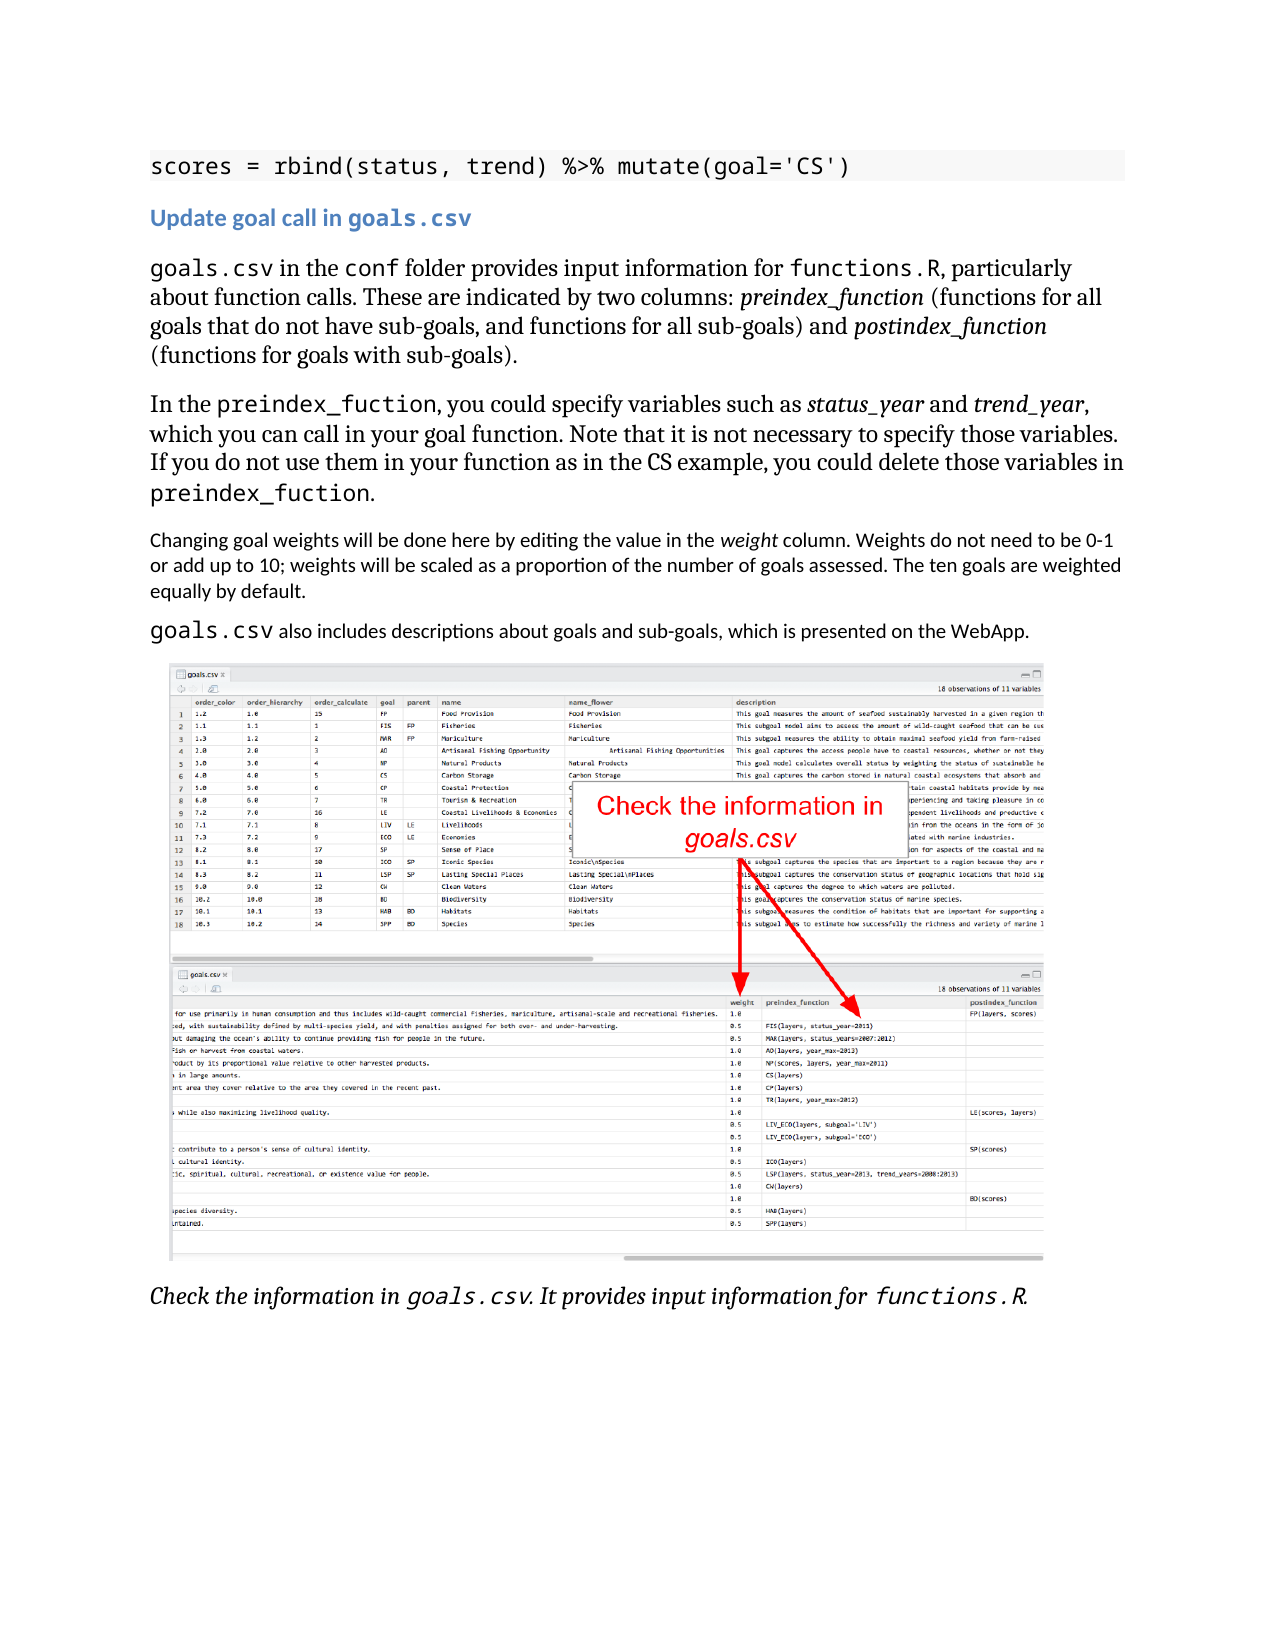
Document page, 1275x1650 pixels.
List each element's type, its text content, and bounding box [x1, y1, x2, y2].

picture [168, 663, 1044, 1261]
text In the preindex_fuction, you could specify variables such as status_year and trend_year, which you can call in your goal function. Note that it is not necessary to specify those variables. If you do not use them in your function as in the CS example, you could delete those variables in preindex_fuction. [150, 388, 1125, 508]
text goals.csv also includes descriptions about goals and sub-goals, which is presented on the WebApp. [150, 614, 1125, 645]
text Changing goal weights will be done here by editing the value in the weight column. Weights do not need to be 0-1 or add up to 10; weights will be scaled as a proportion of the number of goals assessed. The ten goals are weighted equally by default. [150, 527, 1125, 603]
text Check the information in goals.csv. It provides input information for functions.R. [150, 1280, 1125, 1311]
subtitle Update goal call in goals.csv [150, 202, 1125, 233]
text scores = rbind(status, trend) %>% mutate(goal='CS') [150, 150, 1125, 181]
text goals.csv in the conf folder provides input information for functions.R, particularly about function calls. These are indicated by two columns: preindex_function (functions for all goals that do not have sub-goals, and functions for all sub-goals) and postindex_function (functions for goals with sub-goals). [150, 252, 1125, 369]
